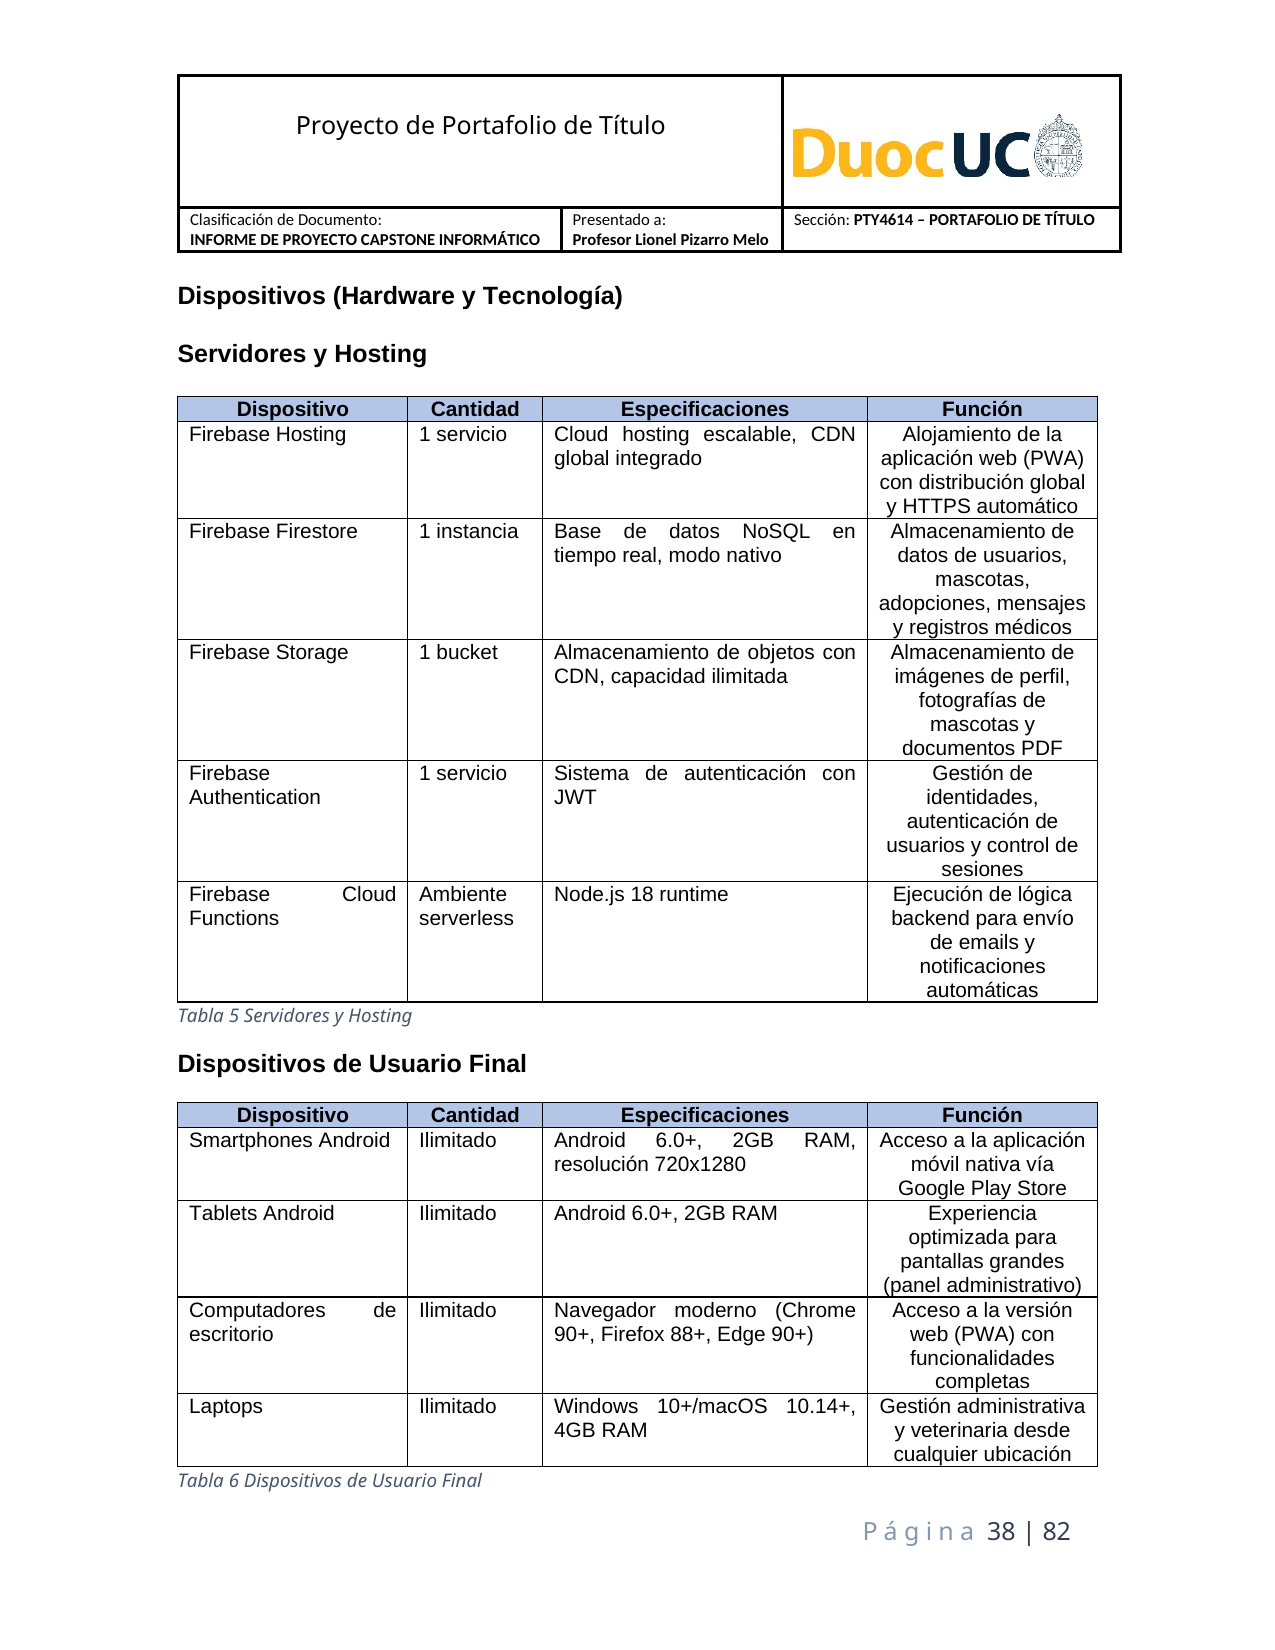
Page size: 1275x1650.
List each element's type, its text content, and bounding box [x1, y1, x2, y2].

table_cell 1 instancia [408, 519, 542, 639]
table_cell Ilimitado [408, 1298, 542, 1393]
table_cell Windows 10+/macOS 10.14+, 4GB RAM [543, 1394, 867, 1466]
text Dispositivos de Usuario Final [177, 1049, 1098, 1078]
table_cell Android 6.0+, 2GB RAM, resolución 720x1280 [543, 1128, 867, 1199]
table_cell Ejecución de lógica backend para envío de emails y notificaciones automáticas [868, 882, 1097, 1001]
table_cell Firebase Hosting [178, 422, 407, 518]
table_cell Ilimitado [408, 1128, 542, 1199]
table_cell Node.js 18 runtime [543, 882, 867, 1001]
picture [791, 113, 1083, 176]
table_cell Experiencia optimizada para pantallas grandes (panel administrativo) [868, 1201, 1097, 1296]
table_cell 1 servicio [408, 422, 542, 518]
table_cell Firebase Cloud Functions [178, 882, 407, 1001]
table_cell Navegador moderno (Chrome 90+, Firefox 88+, Edge 90+) [543, 1298, 867, 1393]
table_header Dispositivo [178, 1103, 407, 1127]
table_header Función [868, 1103, 1097, 1127]
table_cell Almacenamiento de datos de usuarios, mascotas, adopciones, mensajes y registros médicos [868, 519, 1097, 639]
table_cell Ilimitado [408, 1201, 542, 1296]
table_cell Alojamiento de la aplicación web (PWA) con distribución global y HTTPS automático [868, 422, 1097, 518]
table_cell Gestión de identidades, autenticación de usuarios y control de sesiones [868, 761, 1097, 881]
table_header Función [868, 397, 1097, 421]
table_cell 1 servicio [408, 761, 542, 881]
table_cell Base de datos NoSQL en tiempo real, modo nativo [543, 519, 867, 639]
table_header Dispositivo [178, 397, 407, 421]
table_cell Cloud hosting escalable, CDN global integrado [543, 422, 867, 518]
table_cell Laptops [178, 1394, 407, 1466]
table_cell Ilimitado [408, 1394, 542, 1466]
text Tabla 6 Dispositivos de Usuario Final [177, 1467, 1098, 1493]
table_header Especificaciones [543, 397, 867, 421]
table_cell Smartphones Android [178, 1128, 407, 1199]
table_cell Firebase Storage [178, 640, 407, 760]
text Dispositivos (Hardware y Tecnología) [177, 281, 1098, 310]
table_cell Firebase Firestore [178, 519, 407, 639]
text Tabla 5 Servidores y Hosting [177, 1003, 1098, 1028]
table_cell Tablets Android [178, 1201, 407, 1296]
table_cell Almacenamiento de imágenes de perfil, fotografías de mascotas y documentos PDF [868, 640, 1097, 760]
table_cell Firebase Authentication [178, 761, 407, 881]
table_cell 1 bucket [408, 640, 542, 760]
table_cell Sistema de autenticación con JWT [543, 761, 867, 881]
table_cell Acceso a la versión web (PWA) con funcionalidades completas [868, 1298, 1097, 1393]
table_cell Acceso a la aplicación móvil nativa vía Google Play Store [868, 1128, 1097, 1199]
table_header Cantidad [408, 397, 542, 421]
table_cell Android 6.0+, 2GB RAM [543, 1201, 867, 1296]
table_cell Almacenamiento de objetos con CDN, capacidad ilimitada [543, 640, 867, 760]
table_cell Gestión administrativa y veterinaria desde cualquier ubicación [868, 1394, 1097, 1466]
table_header Cantidad [408, 1103, 542, 1127]
table_cell Ambiente serverless [408, 882, 542, 1001]
table_header Especificaciones [543, 1103, 867, 1127]
text Servidores y Hosting [177, 339, 1098, 367]
table_cell Computadores de escritorio [178, 1298, 407, 1393]
